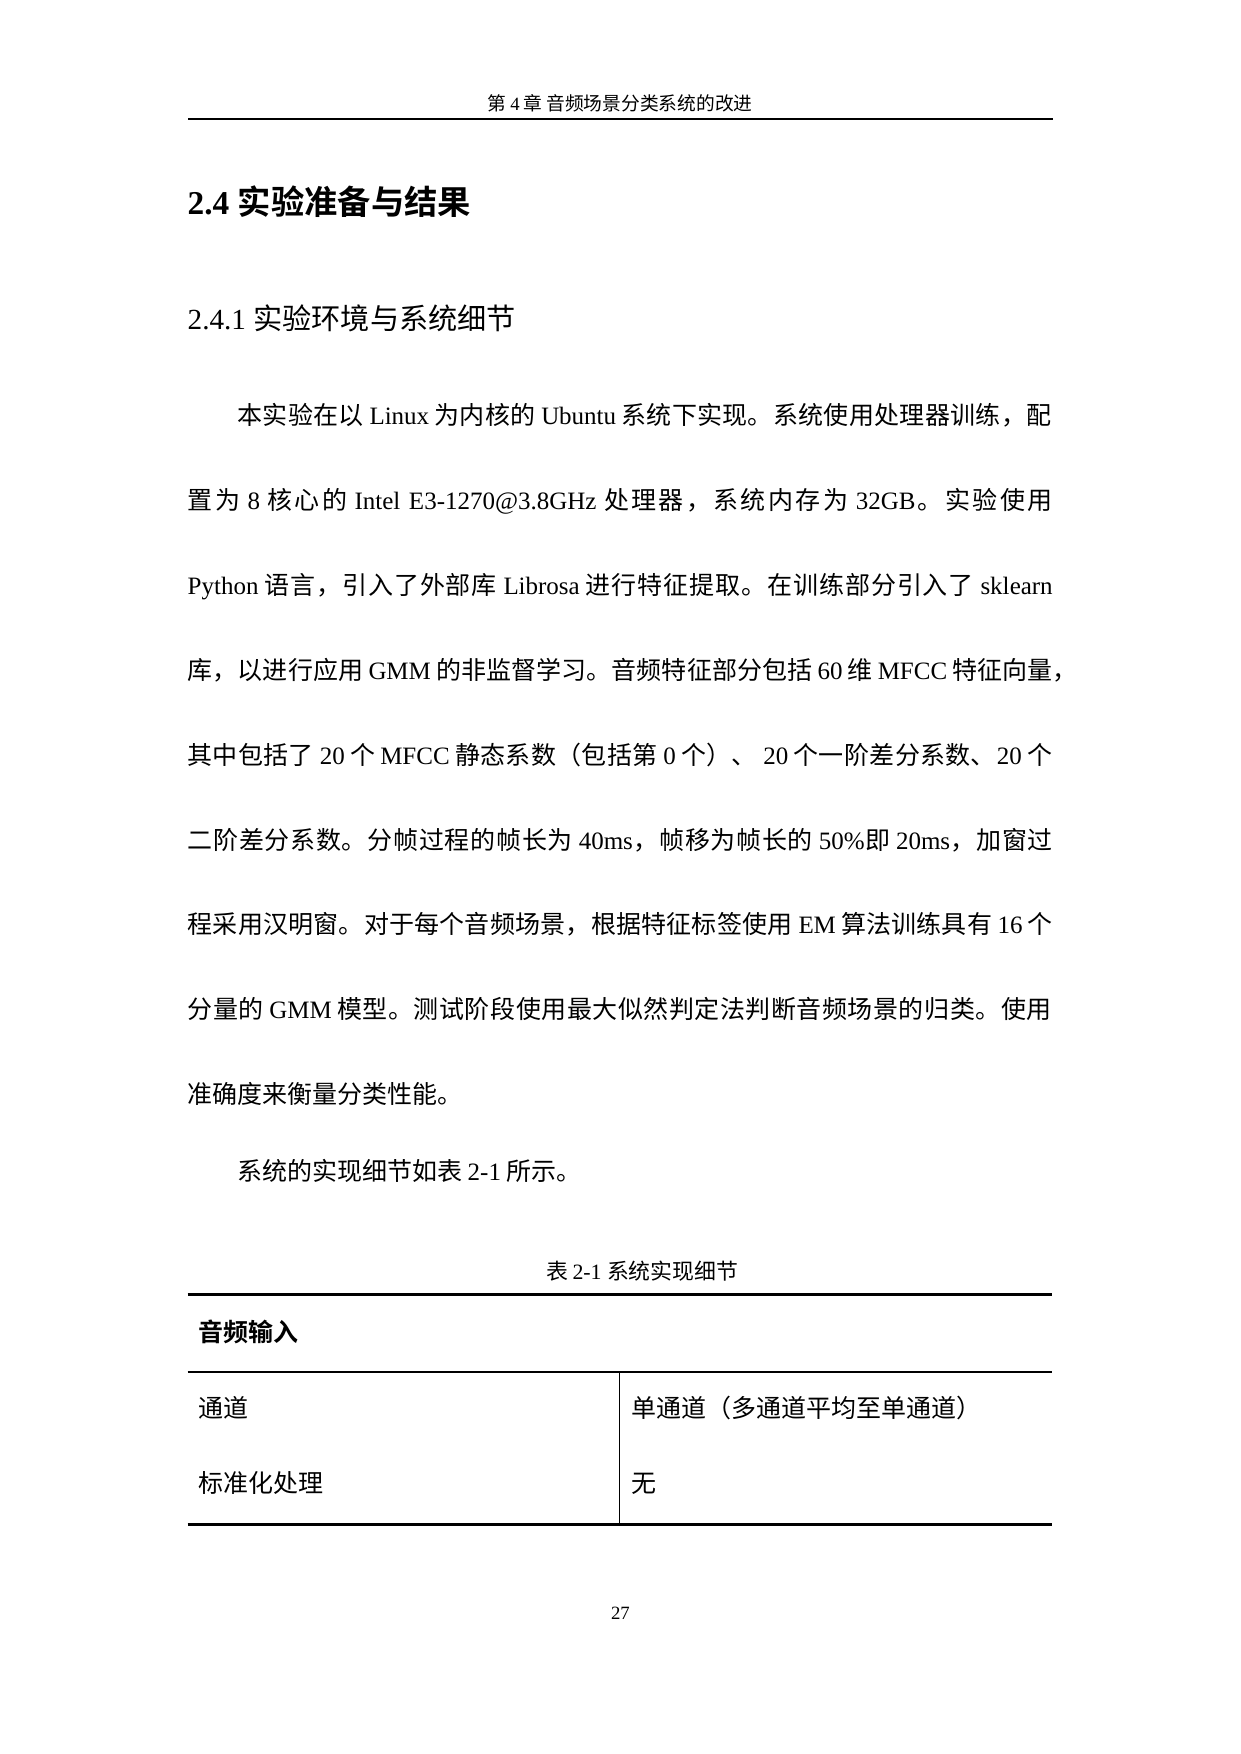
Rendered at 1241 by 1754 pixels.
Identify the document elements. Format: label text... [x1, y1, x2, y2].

table_header 音频输入 [188, 1296, 1052, 1371]
subtitle 2.4 实验准备与结果 [187, 166, 1053, 233]
table_cell 标准化处理 [188, 1448, 619, 1522]
table_cell 无 [620, 1448, 1052, 1522]
text 本实验在以Linux为内核的Ubuntu系统下实现。系统使用处理器训练，配置为8核心的Intel E3-1270@3.8GHz处理器，系统内存为32GB。实验使用Python语言，引入了外部库Librosa进行特征提取。在训练部分引入了sklearn库，以进行应用GMM的非监督学习。音频特征部分包括60维MFCC特征向量，其中包括了20个MFCC静态系数（包括第0个）、 20个一阶差分系数、20个二阶差分系数。分帧过程的帧长为40ms，帧移为帧长的50%即20ms，加窗过程采用汉明窗。对于每个音频场景，根据特征标签使用EM算法训练具有16个分量的GMM模型。测试阶段使用最大似然判定法判断音频场景的归类。使用准确度来衡量分类性能。 [187, 380, 1053, 1127]
table_cell 单通道（多通道平均至单通道） [620, 1373, 1052, 1447]
text 系统的实现细节如表2-1所示。 [187, 1136, 1053, 1204]
table_cell 通道 [188, 1373, 619, 1447]
subtitle 表2-1 系统实现细节 [187, 1253, 1053, 1287]
subtitle 2.4.1 实验环境与系统细节 [187, 283, 1053, 351]
